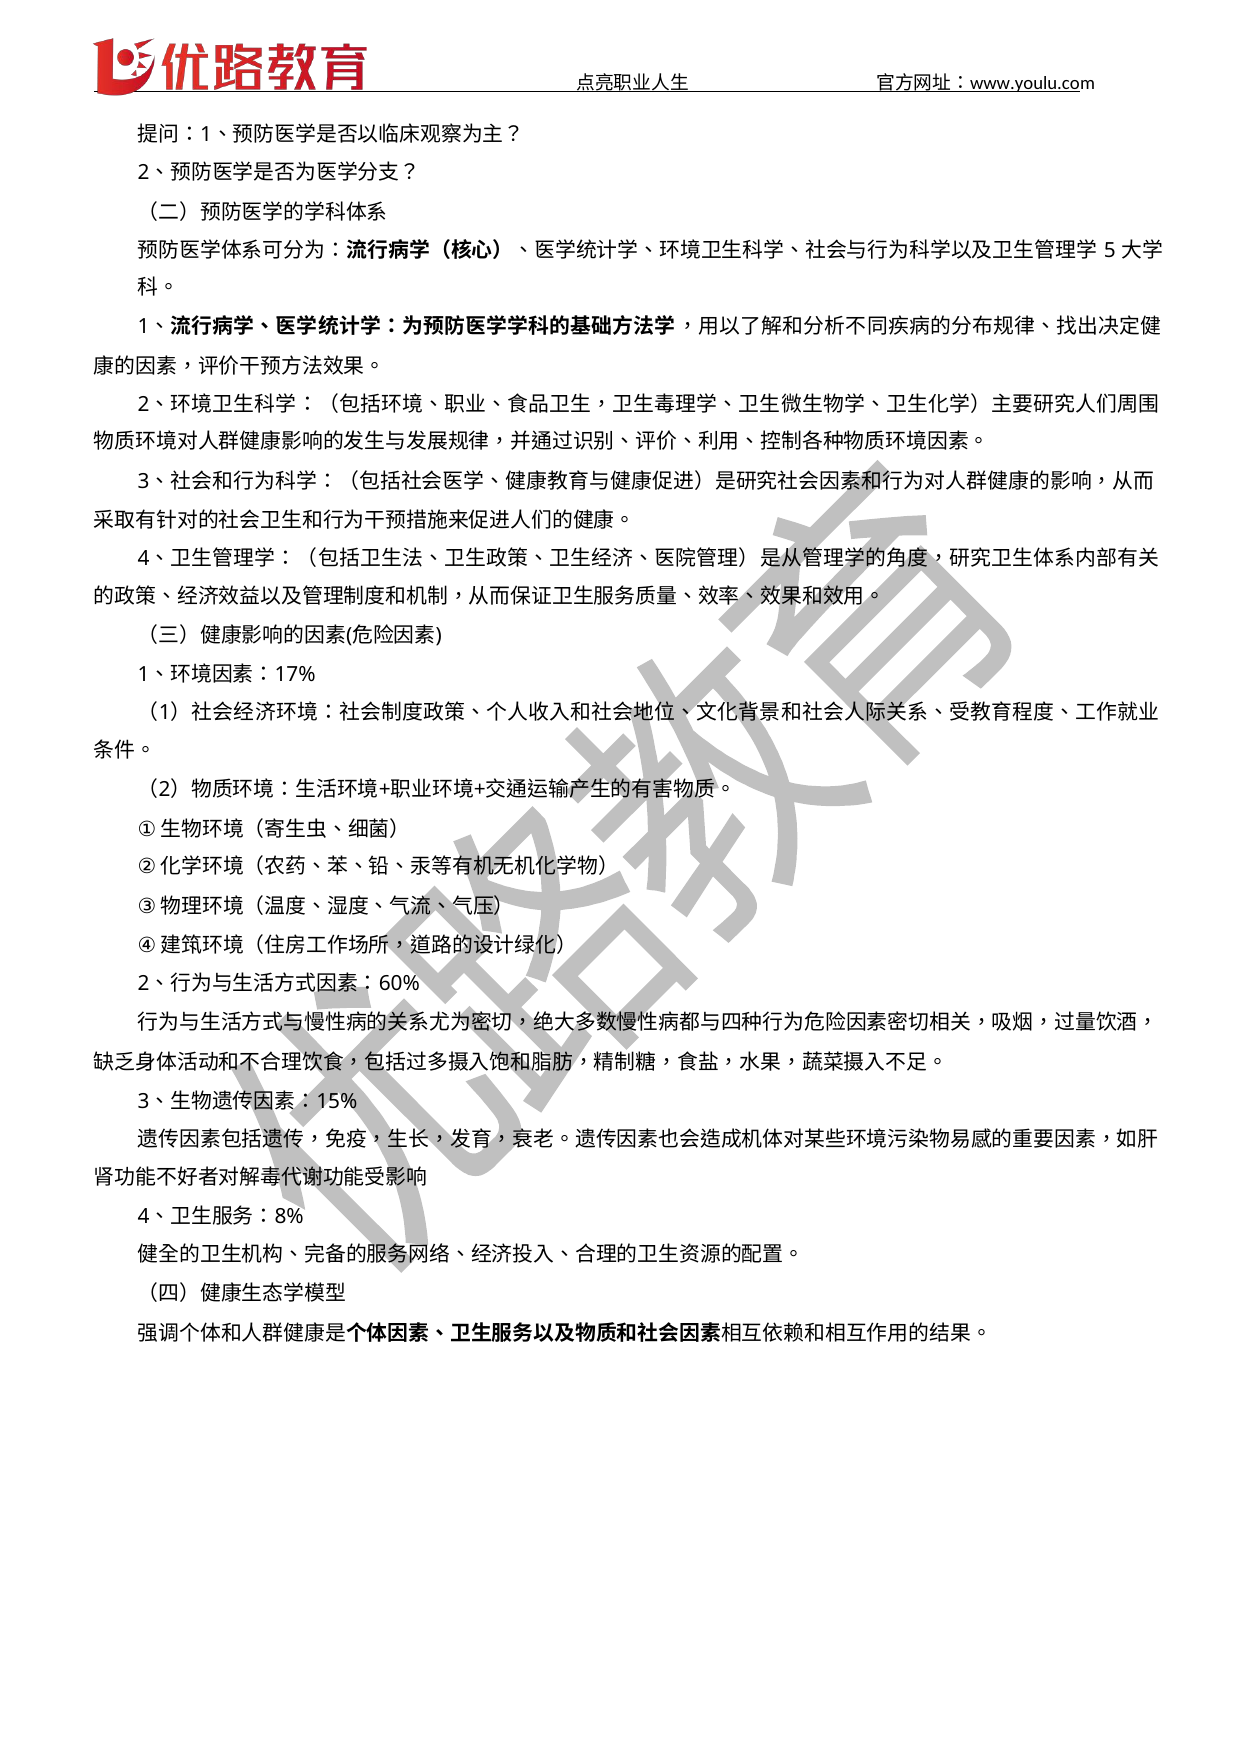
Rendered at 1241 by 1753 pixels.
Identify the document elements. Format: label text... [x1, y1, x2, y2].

text ②化学环境（农药、苯、铅、汞等有机无机化学物） [137, 844, 1163, 881]
text 健全的卫生机构、完备的服务网络、经济投入、合理的卫生资源的配置。 [137, 1231, 1163, 1269]
text （四）健康生态学模型 [137, 1269, 1163, 1308]
text 点亮职业人生 官方网址：www.youlu.com [367, 63, 1163, 96]
text 行为与生活方式与慢性病的关系尤为密切，绝大多数慢性病都与四种行为危险因素密切相关，吸烟，过量饮酒，缺乏身体活动和不合理饮食，包括过多摄入饱和脂肪，精制糖，食盐，水果，蔬菜摄入不足。 [94, 998, 1163, 1077]
text 遗传因素包括遗传，免疫，生长，发育，衰老。遗传因素也会造成机体对某些环境污染物易感的重要因素，如肝肾功能不好者对解毒代谢功能受影响 [94, 1117, 1159, 1192]
text 2、预防医学是否为医学分支？ [137, 148, 1163, 188]
text 1、流行病学、医学统计学：为预防医学学科的基础方法学，用以了解和分析不同疾病的分布规律、找出决定健康的因素，评价干预方法效果。 [94, 302, 1163, 381]
text 1、环境因素：17% [137, 650, 1163, 690]
text 2、行为与生活方式因素：60% [137, 961, 1163, 998]
text 预防医学体系可分为：流行病学（核心）、医学统计学、环境卫生科学、社会与行为科学以及卫生管理学 5 大学科。 [137, 227, 1163, 302]
text ③物理环境（温度、湿度、气流、气压） [137, 881, 1163, 921]
text 强调个体和人群健康是个体因素、卫生服务以及物质和社会因素相互依赖和相互作用的结果。 [137, 1308, 1163, 1348]
text （1）社会经济环境：社会制度政策、个人收入和社会地位、文化背景和社会人际关系、受教育程度、工作就业条件。 [94, 690, 1163, 765]
text ①生物环境（寄生虫、细菌） [137, 804, 1163, 844]
text ④建筑环境（住房工作场所，道路的设计绿化） [137, 921, 1163, 961]
text 4、卫生管理学：（包括卫生法、卫生政策、卫生经济、医院管理）是从管理学的角度，研究卫生体系内部有关的政策、经济效益以及管理制度和机制，从而保证卫生服务质量、效率、效果和效用。 [94, 536, 1163, 611]
text 3、社会和行为科学：（包括社会医学、健康教育与健康促进）是研究社会因素和行为对人群健康的影响，从而采取有针对的社会卫生和行为干预措施来促进人们的健康。 [94, 456, 1159, 536]
text 4、卫生服务：8% [137, 1192, 1163, 1231]
picture [68, 25, 367, 113]
text （三）健康影响的因素(危险因素) [137, 611, 1163, 650]
text （二）预防医学的学科体系 [137, 188, 1163, 227]
text （2）物质环境：生活环境+职业环境+交通运输产生的有害物质。 [137, 765, 1163, 804]
text 提问：1、预防医学是否以临床观察为主？ [137, 117, 1163, 148]
text 2、环境卫生科学：（包括环境、职业、食品卫生，卫生毒理学、卫生微生物学、卫生化学）主要研究人们周围物质环境对人群健康影响的发生与发展规律，并通过识别、评价、利用、控制各种物质环境因素。 [94, 381, 1163, 456]
text 3、生物遗传因素：15% [137, 1077, 1163, 1117]
